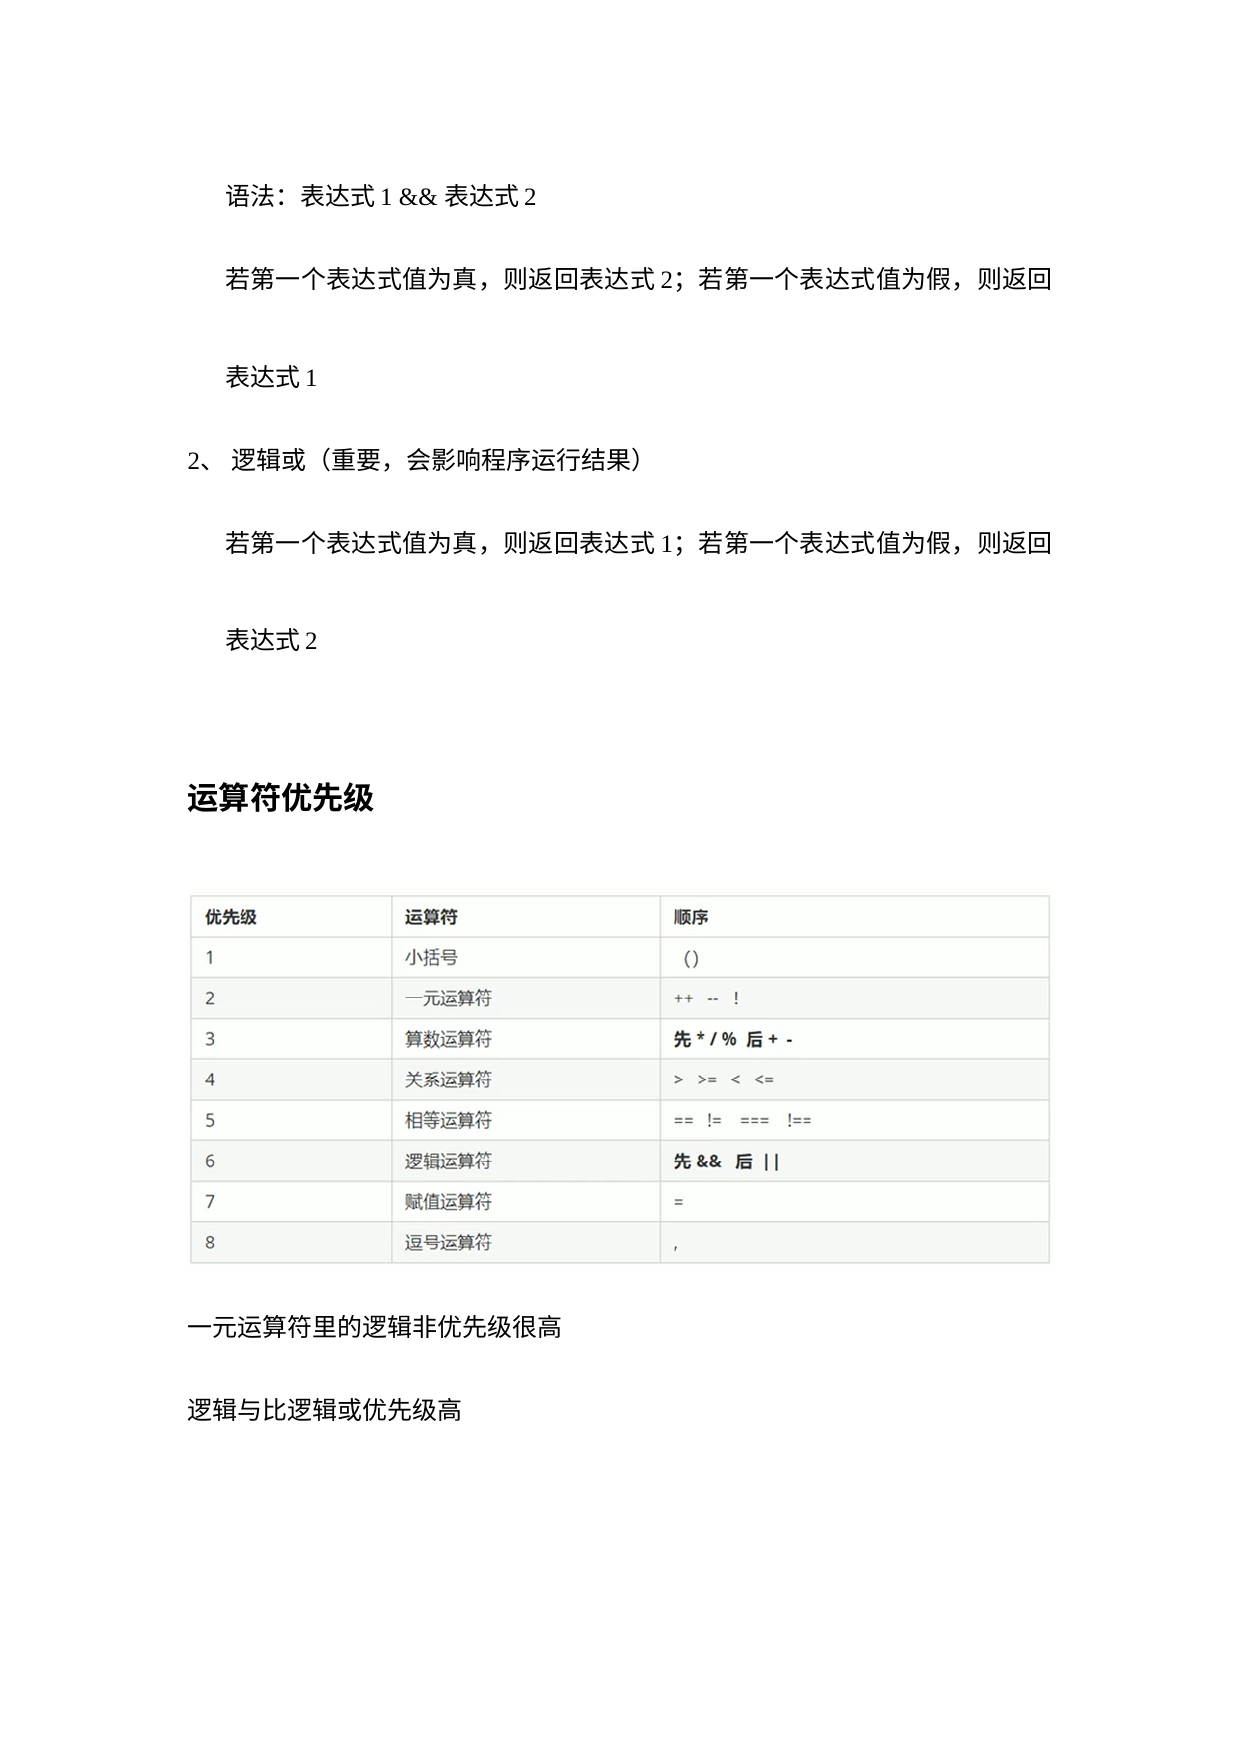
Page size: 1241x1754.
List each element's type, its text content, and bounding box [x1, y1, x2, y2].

text 逻辑与比逻辑或优先级高 [187, 1376, 1053, 1441]
subtitle 运算符优先级 [187, 763, 1053, 828]
list 若第一个表达式值为真，则返回表达式2；若第一个表达式值为假，则返回表达式1 [225, 245, 1053, 408]
picture [187, 888, 1053, 1271]
text 一元运算符里的逻辑非优先级很高 [187, 1293, 1053, 1358]
list 若第一个表达式值为真，则返回表达式1；若第一个表达式值为假，则返回表达式2 [225, 509, 1053, 671]
list 逻辑或（重要，会影响程序运行结果） [187, 426, 1053, 491]
list 语法：表达式1 && 表达式2 [225, 162, 1053, 227]
